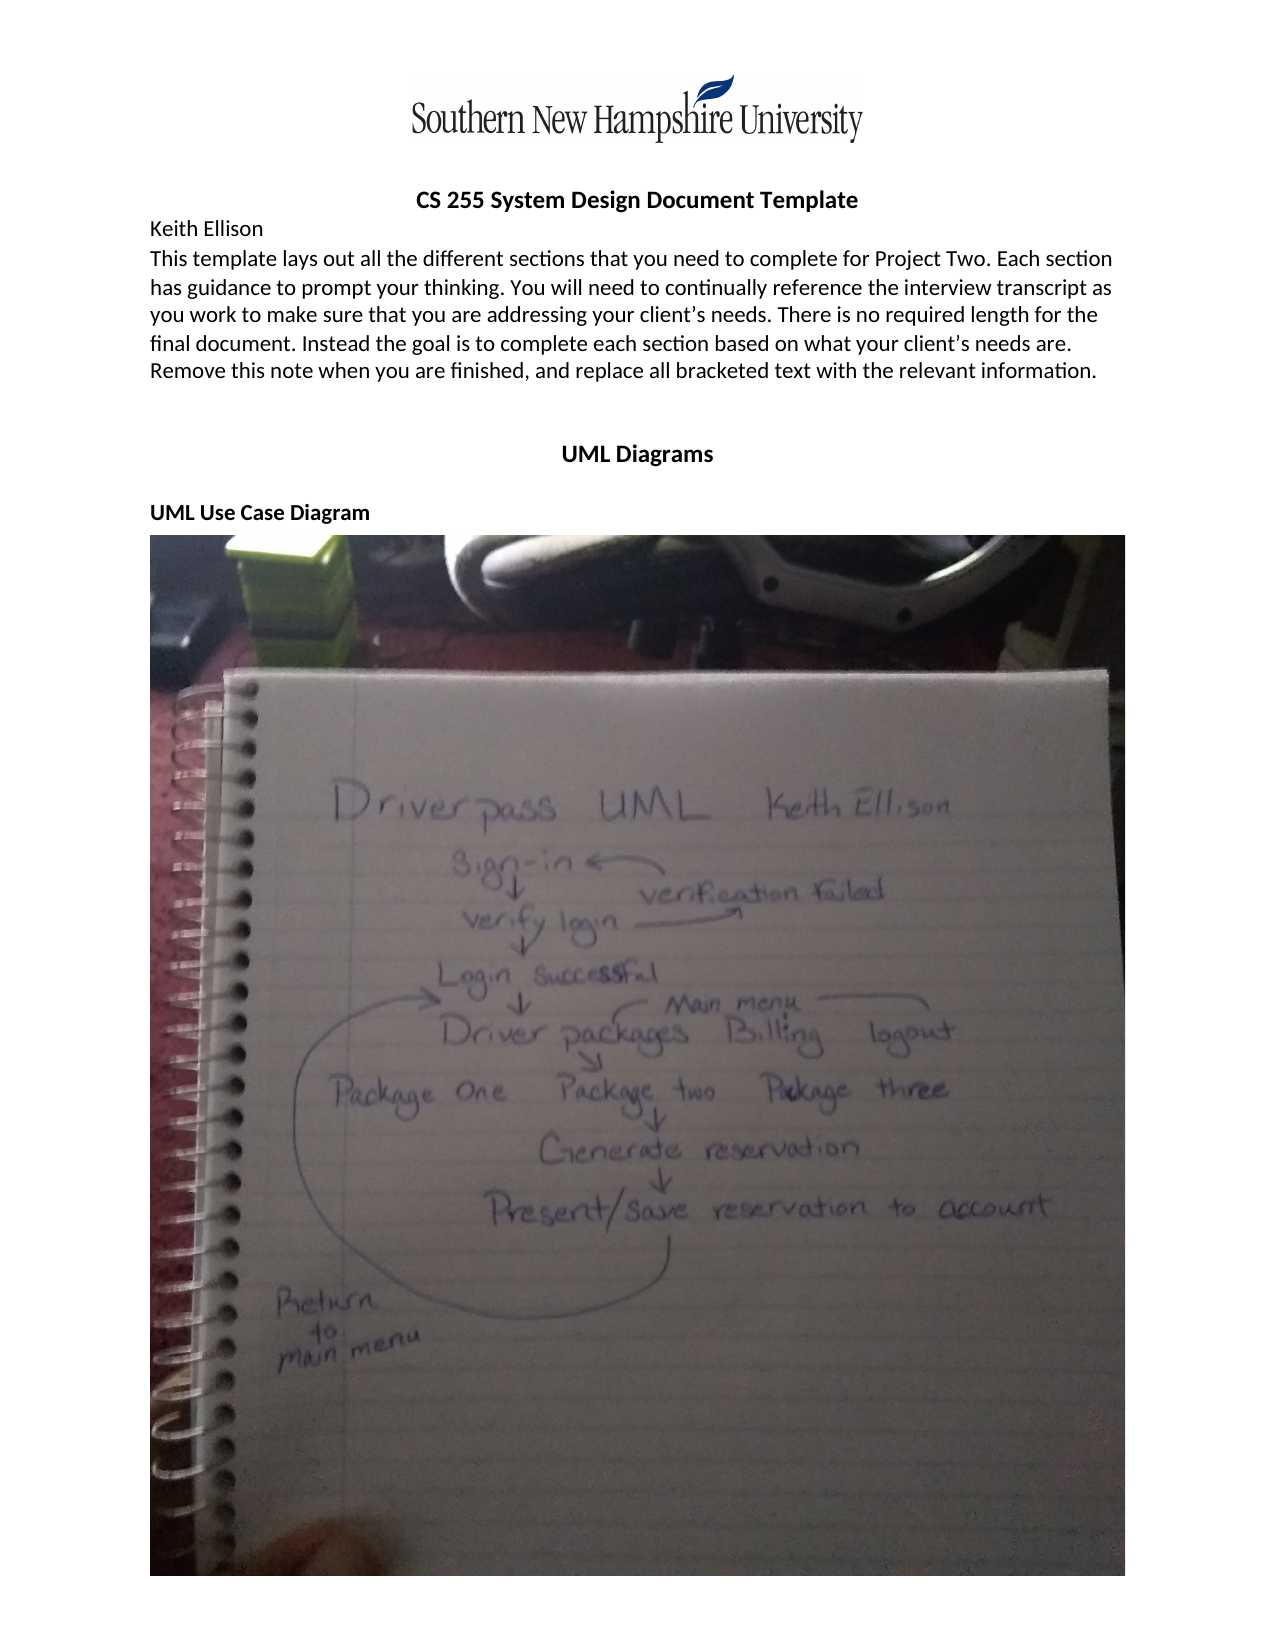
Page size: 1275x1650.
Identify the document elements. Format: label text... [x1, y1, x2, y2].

picture [150, 535, 1125, 1576]
subtitle UML Diagrams [150, 438, 1125, 468]
text This template lays out all the different sections that you need to complete for Project Two. Each section has guidance to prompt your thinking. You will need to continually reference the interview transcript as you work to make sure that you are addressing your client’s needs. There is no required length for the final document. Instead the goal is to complete each section based on what your client’s needs are. Remove this note when you are finished, and replace all bracketed text with the relevant information. [150, 244, 1125, 385]
subtitle CS 255 System Design Document Template [150, 184, 1125, 214]
picture [412, 75, 863, 143]
text Keith Ellison [150, 214, 1125, 242]
subtitle UML Use Case Diagram [150, 498, 1125, 526]
